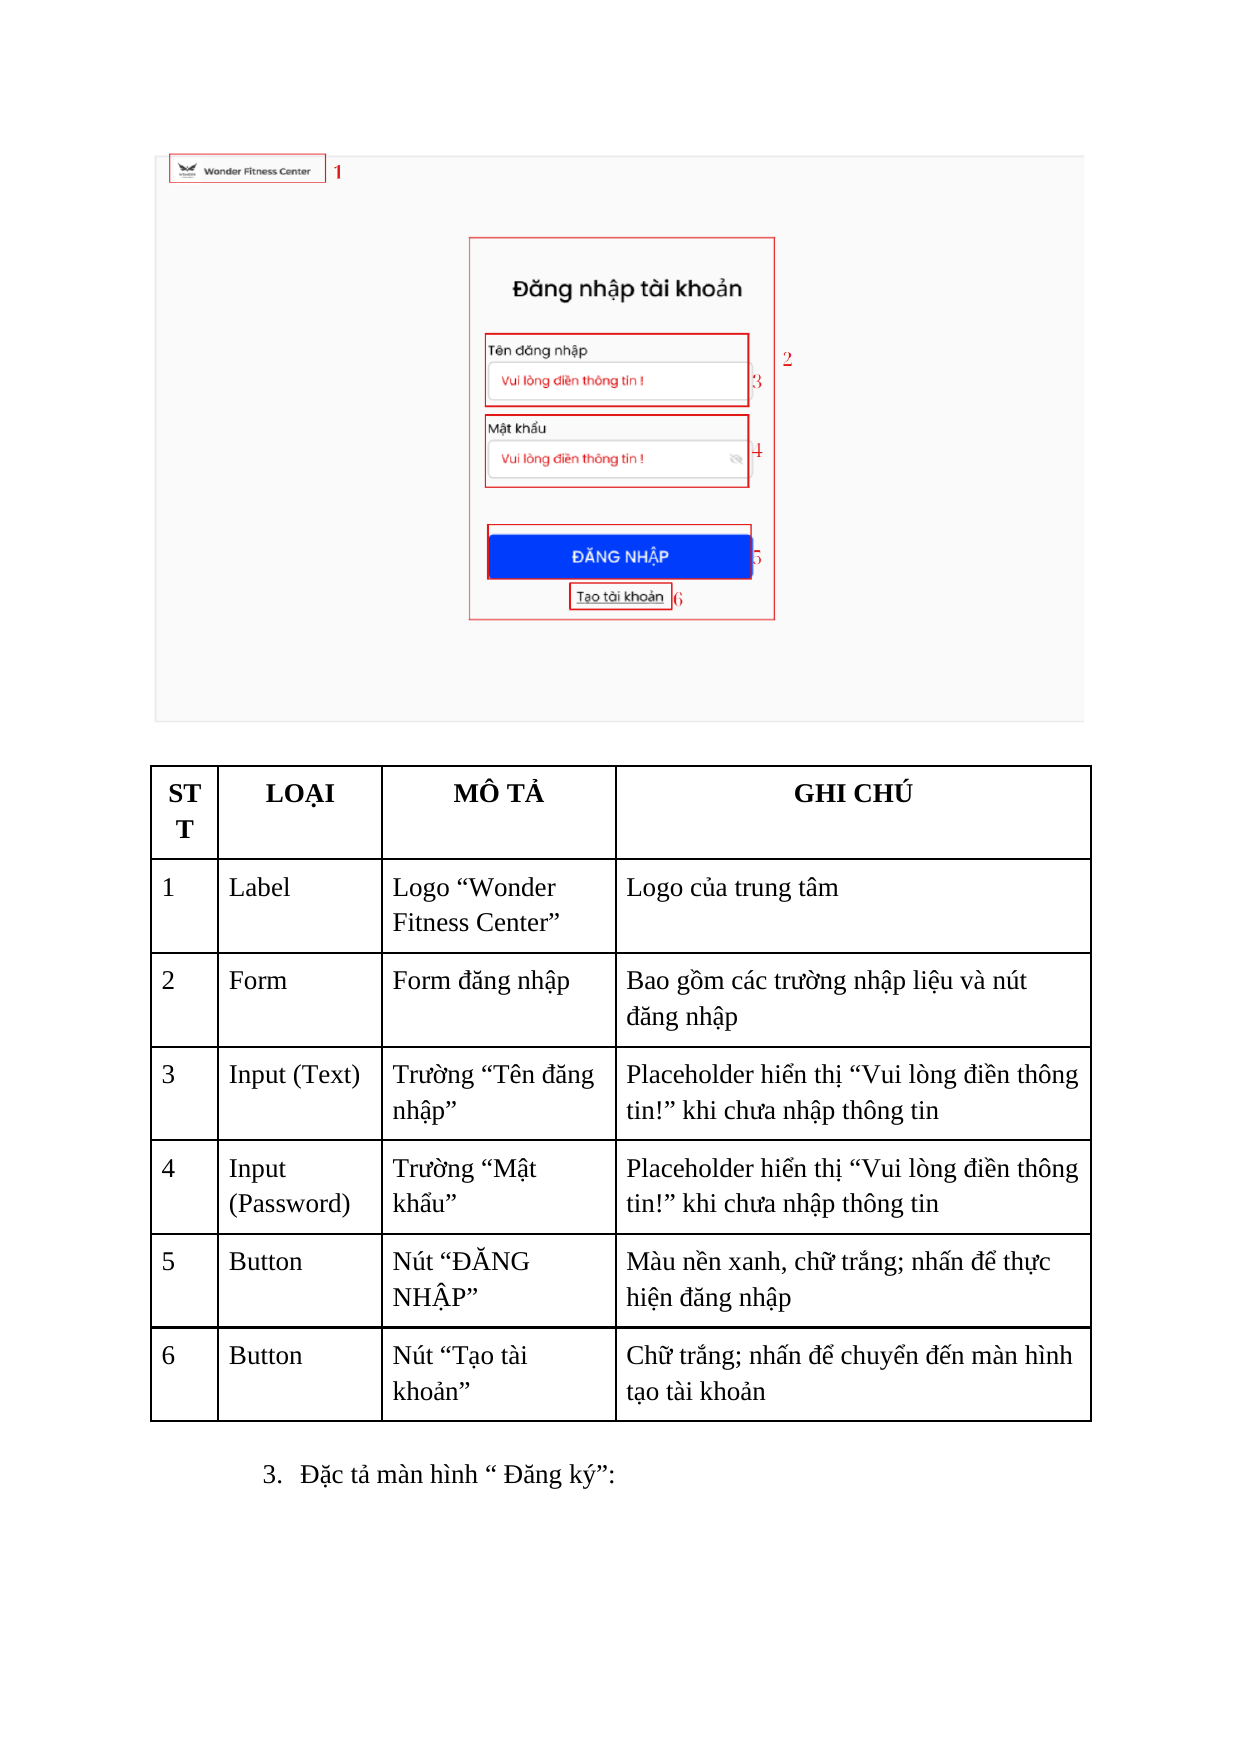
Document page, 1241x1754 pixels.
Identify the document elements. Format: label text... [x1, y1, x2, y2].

table_header LOẠI [219, 767, 381, 858]
table_cell Input (Text) [219, 1048, 381, 1139]
table_cell Button [219, 1235, 381, 1326]
picture [150, 150, 1091, 725]
table_cell Nút “Tạo tài khoản” [383, 1329, 615, 1420]
table_cell Placeholder hiển thị “Vui lòng điền thông tin!” khi chưa nhập thông tin [617, 1141, 1090, 1233]
table_cell 1 [152, 860, 217, 952]
table_cell Logo của trung tâm [617, 860, 1090, 952]
table_header GHI CHÚ [617, 767, 1090, 858]
table_header MÔ TẢ [383, 767, 615, 858]
table_cell Chữ trắng; nhấn để chuyển đến màn hình tạo tài khoản [617, 1329, 1090, 1420]
table_cell 4 [152, 1141, 217, 1233]
table_cell Logo “Wonder Fitness Center” [383, 860, 615, 952]
table_cell Input (Password) [219, 1141, 381, 1233]
table_cell 6 [152, 1329, 217, 1420]
table_cell Màu nền xanh, chữ trắng; nhấn để thực hiện đăng nhập [617, 1235, 1090, 1326]
table_cell 3 [152, 1048, 217, 1139]
table_cell 5 [152, 1235, 217, 1326]
table_cell Bao gồm các trường nhập liệu và nút đăng nhập [617, 954, 1090, 1046]
table_header STT [152, 767, 217, 858]
table_cell Placeholder hiển thị “Vui lòng điền thông tin!” khi chưa nhập thông tin [617, 1048, 1090, 1139]
table_cell Button [219, 1329, 381, 1420]
table_cell 2 [152, 954, 217, 1046]
list Đặc tả màn hình “ Đăng ký”: [262, 1458, 1090, 1489]
table_cell Trường “Mật khẩu” [383, 1141, 615, 1233]
table_cell Form đăng nhập [383, 954, 615, 1046]
table_cell Trường “Tên đăng nhập” [383, 1048, 615, 1139]
table_cell Nút “ĐĂNG NHẬP” [383, 1235, 615, 1326]
table_cell Label [219, 860, 381, 952]
table_cell Form [219, 954, 381, 1046]
